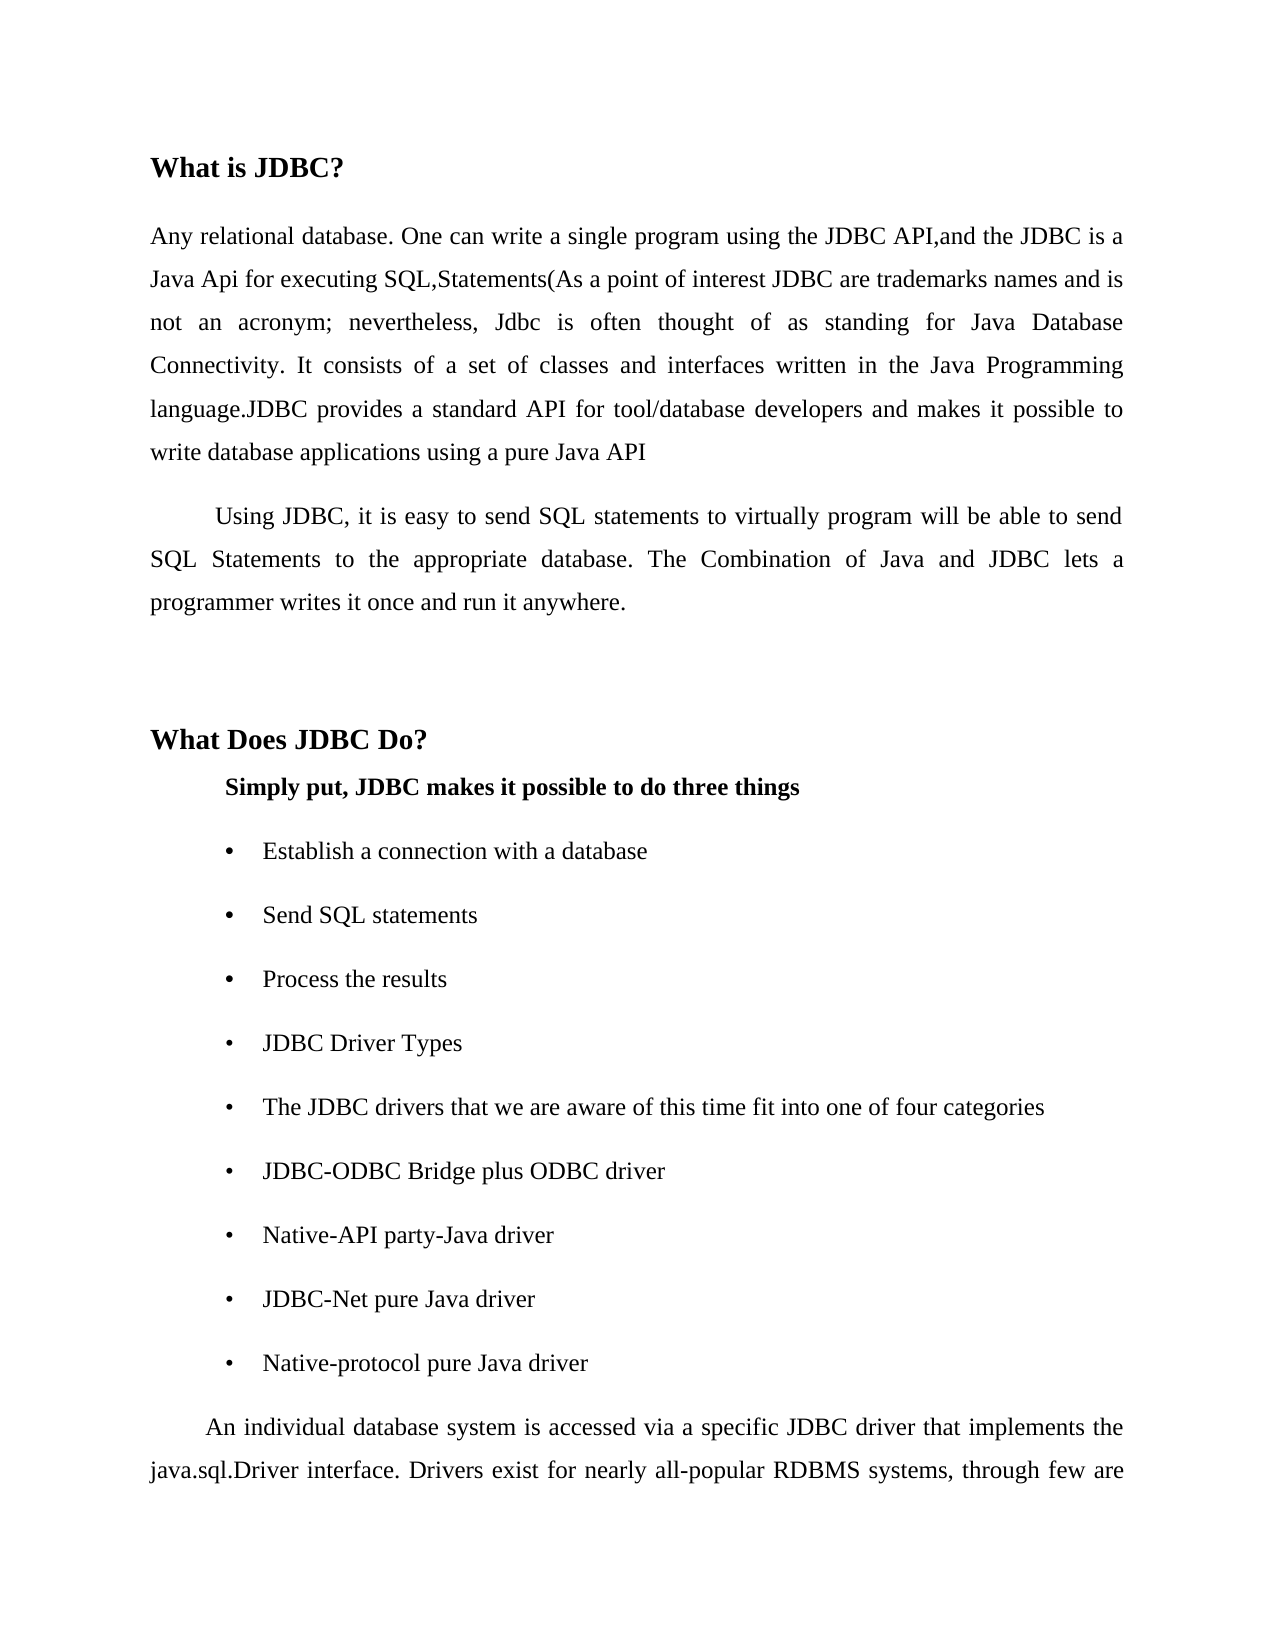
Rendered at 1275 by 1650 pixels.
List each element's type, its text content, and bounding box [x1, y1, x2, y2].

list Establish a connection with a database [225, 836, 1125, 865]
text What is JDBC? [150, 150, 1125, 183]
list Native-API party-Java driver [225, 1220, 1125, 1249]
text Simply put, JDBC makes it possible to do three things [187, 772, 1125, 801]
text What Does JDBC Do? [150, 722, 1125, 756]
list The JDBC drivers that we are aware of this time fit into one of four categories [225, 1092, 1125, 1121]
list JDBC-Net pure Java driver [225, 1284, 1125, 1313]
list JDBC Driver Types [225, 1028, 1125, 1057]
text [150, 1412, 1125, 1484]
list Process the results [225, 964, 1125, 993]
list JDBC-ODBC Bridge plus ODBC driver [225, 1156, 1125, 1185]
list Native-protocol pure Java driver [225, 1348, 1125, 1377]
text Any relational database. One can write a single program using the JDBC API,and the JDBC is a Java Api for executing SQL,Statements(As a point of interest JDBC are trademarks names and is not an acronym; nevertheless, Jdbc is often thought of as standing for Java Database Connectivity. It consists of a set of classes and interfaces written in the Java Programming language.JDBC provides a standard API for tool/database developers and makes it possible to write database applications using a pure Java API [150, 221, 1125, 466]
list Send SQL statements [225, 900, 1125, 929]
text Using JDBC, it is easy to send SQL statements to virtually program will be able to send SQL Statements to the appropriate database. The Combination of Java and JDBC lets a programmer writes it once and run it anywhere. [150, 501, 1125, 616]
